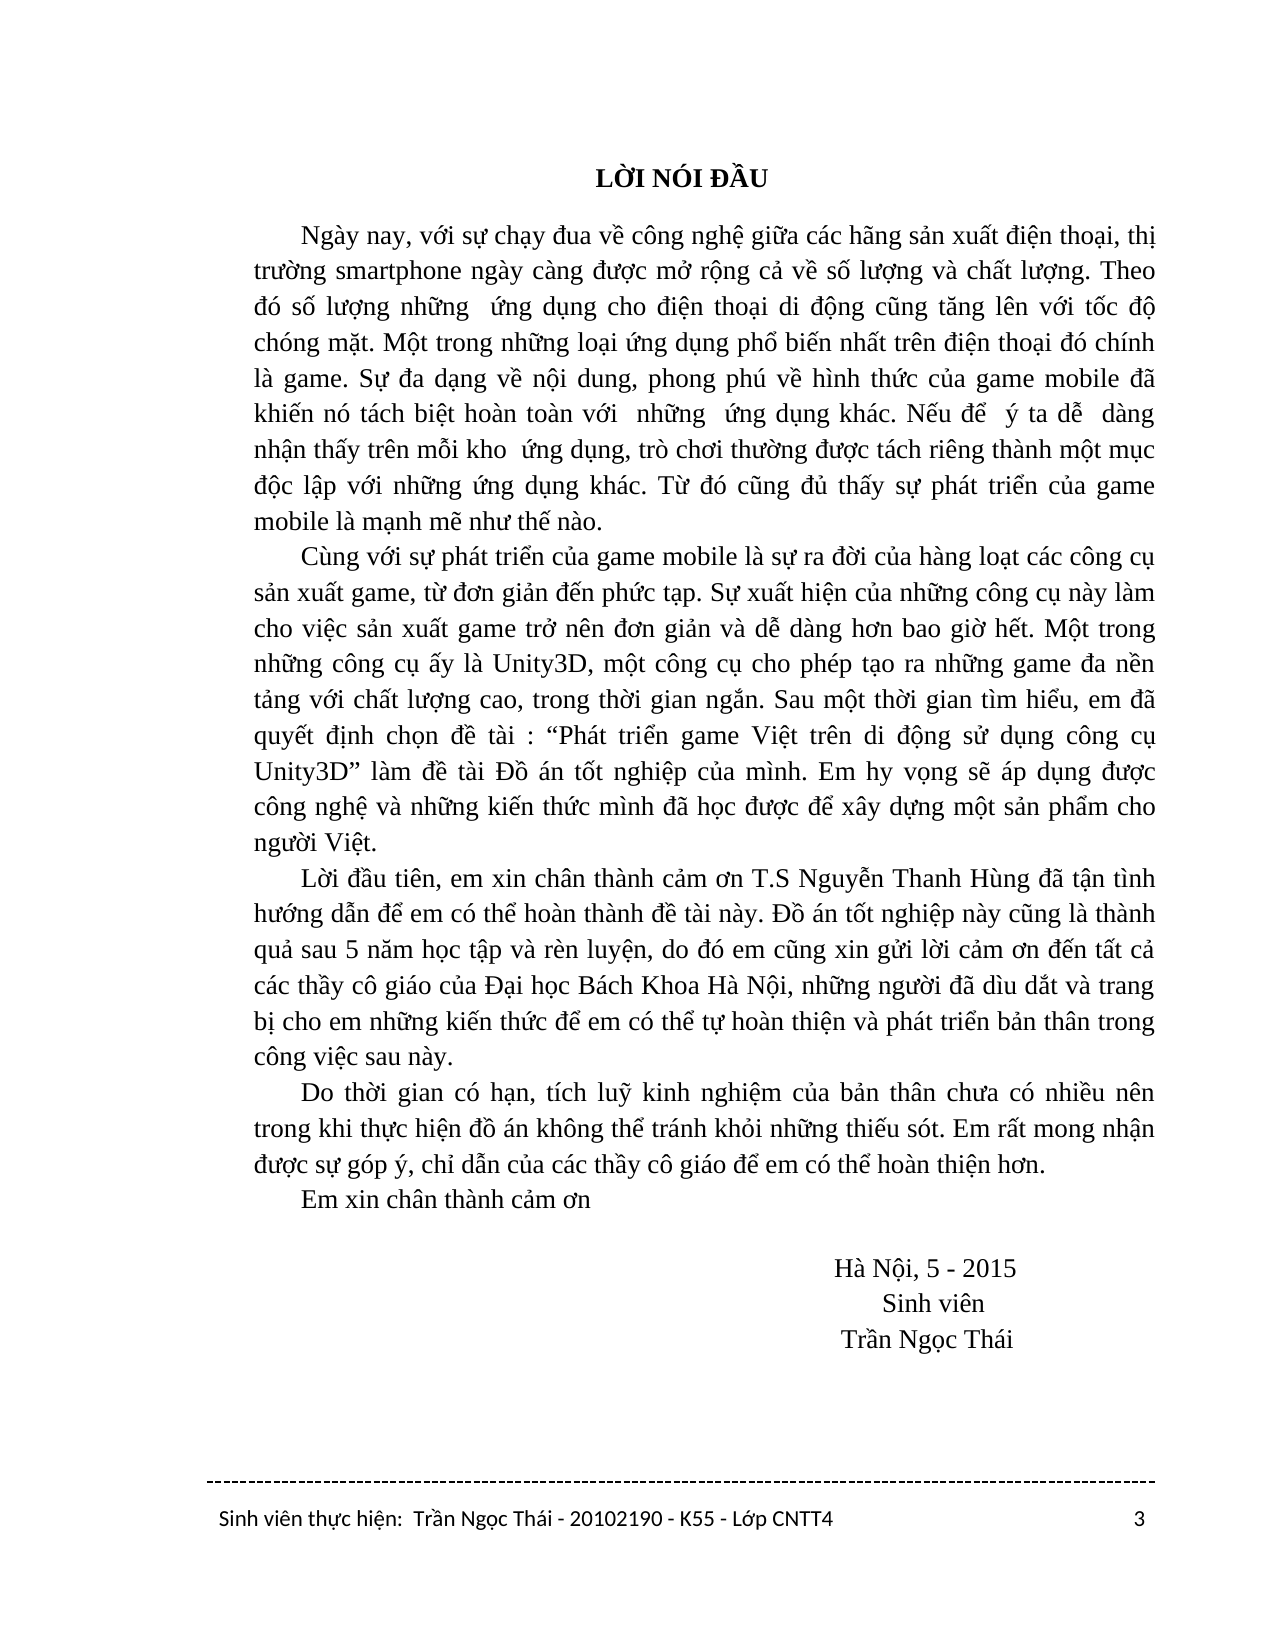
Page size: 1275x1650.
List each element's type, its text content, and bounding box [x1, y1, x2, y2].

list Ngày nay, với sự chạy đua về công nghệ giữa các hãng sản xuất điện thoại, thị trường smartphone ngày càng được mở rộng cả về số lượng và chất lượng. Theo đó số lượng những ứng dụng cho điện thoại di động cũng tăng lên với tốc độ chóng mặt. Một trong những loại ứng dụng phổ biến nhất trên điện thoại đó chính là game. Sự đa dạng về nội dung, phong phú về hình thức của game mobile đã khiến nó tách biệt hoàn toàn với những ứng dụng khác. Nếu để ý ta dễ dàng nhận thấy trên mỗi kho ứng dụng, trò chơi thường được tách riêng thành một mục độc lập với những ứng dụng khác. Từ đó cũng đủ thấy sự phát triển của game mobile là mạnh mẽ như thế nào. [254, 219, 1157, 536]
list Cùng với sự phát triển của game mobile là sự ra đời của hàng loạt các công cụ sản xuất game, từ đơn giản đến phức tạp. Sự xuất hiện của những công cụ này làm cho việc sản xuất game trở nên đơn giản và dễ dàng hơn bao giờ hết. Một trong những công cụ ấy là Unity3D, một công cụ cho phép tạo ra những game đa nền tảng với chất lượng cao, trong thời gian ngắn. Sau một thời gian tìm hiểu, em đã quyết định chọn đề tài : “Phát triển game Việt trên di động sử dụng công cụ Unity3D” làm đề tài Đồ án tốt nghiệp của mình. Em hy vọng sẽ áp dụng được công nghệ và những kiến thức mình đã học được để xây dựng một sản phẩm cho người Việt. [254, 540, 1157, 857]
list Trần Ngọc Thái [254, 1323, 1157, 1354]
list Do thời gian có hạn, tích luỹ kinh nghiệm của bản thân chưa có nhiều nên trong khi thực hiện đồ án không thể tránh khỏi những thiếu sót. Em rất mong nhận được sự góp ý, chỉ dẫn của các thầy cô giáo để em có thể hoàn thiện hơn. [254, 1076, 1157, 1179]
list Lời đầu tiên, em xin chân thành cảm ơn T.S Nguyễn Thanh Hùng đã tận tình hướng dẫn để em có thể hoàn thành đề tài này. Đồ án tốt nghiệp này cũng là thành quả sau 5 năm học tập và rèn luyện, do đó em cũng xin gửi lời cảm ơn đến tất cả các thầy cô giáo của Đại học Bách Khoa Hà Nội, những người đã dìu dắt và trang bị cho em những kiến thức để em có thể tự hoàn thiện và phát triển bản thân trong công việc sau này. [254, 862, 1157, 1072]
text LỜI NÓI ĐẦU [207, 162, 1157, 193]
list Sinh viên [254, 1287, 1157, 1319]
list Em xin chân thành cảm ơn [254, 1183, 1157, 1214]
list Hà Nội, 5 - 2015 [254, 1252, 1157, 1283]
